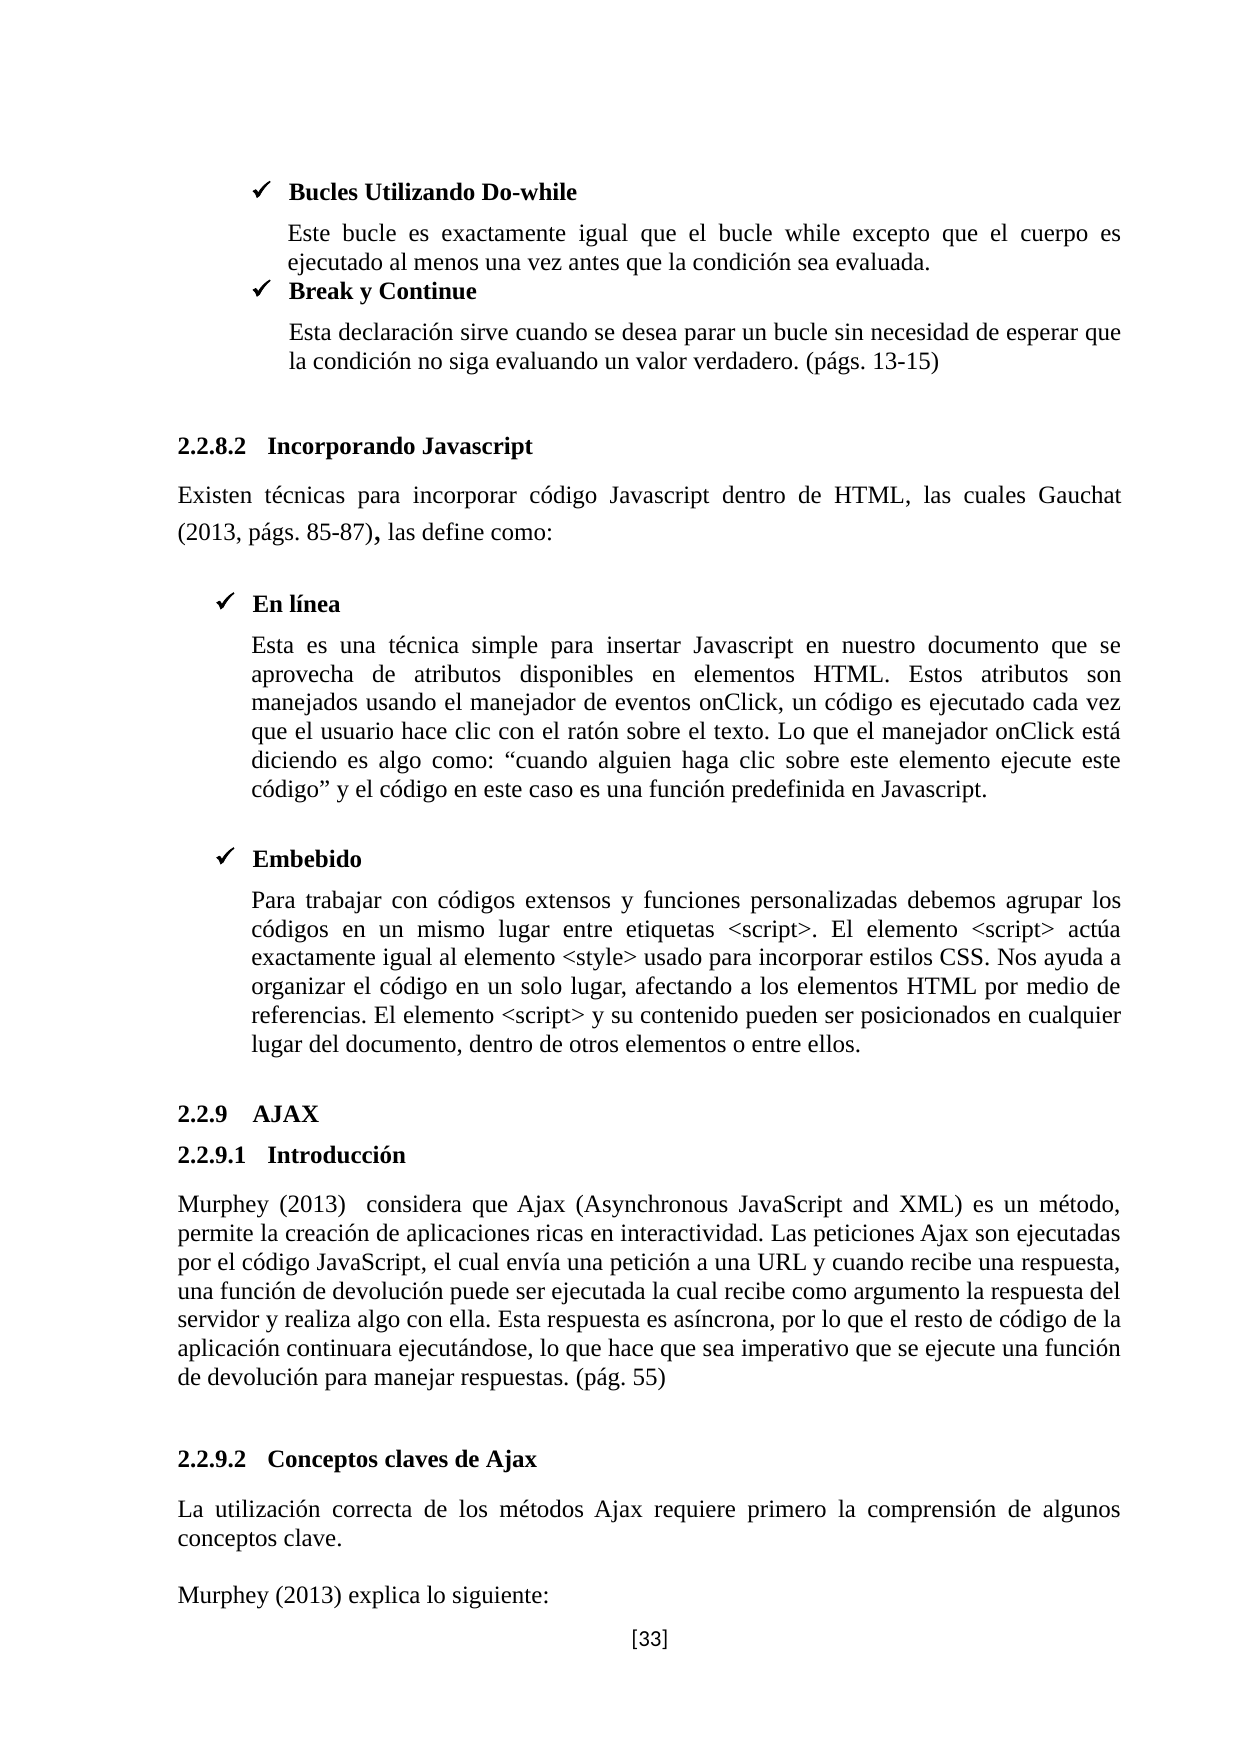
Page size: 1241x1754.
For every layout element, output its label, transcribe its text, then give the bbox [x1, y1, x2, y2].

subtitle Conceptos claves de Ajax [177, 1444, 1122, 1473]
text Existen técnicas para incorporar código Javascript dentro de HTML, las cuales Gauchat , las define como: [177, 480, 1122, 547]
subtitle Incorporando Javascript [177, 431, 1122, 459]
text Murphey (2013) considera que Ajax (Asynchronous JavaScript and XML) es un método, permite la creación de aplicaciones ricas en interactividad. Las peticiones Ajax son ejecutadas por el código JavaScript, el cual envía una petición a una URL y cuando recibe una respuesta, una función de devolución puede ser ejecutada la cual recibe como argumento la respuesta del servidor y realiza algo con ella. Esta respuesta es asíncrona, por lo que el resto de código de la aplicación continuara ejecutándose, lo que hace que sea imperativo que se ejecute una función de devolución para manejar respuestas. [177, 1189, 1122, 1391]
text Para trabajar con códigos extensos y funciones personalizadas debemos agrupar los códigos en un mismo lugar entre etiquetas <script>. El elemento <script> actúa exactamente igual al elemento <style> usado para incorporar estilos CSS. Nos ayuda a organizar el código en un solo lugar, afectando a los elementos HTML por medio de referencias. El elemento <script> y su contenido pueden ser posicionados en cualquier lugar del documento, dentro de otros elementos o entre ellos. [251, 885, 1122, 1057]
text Esta declaración sirve cuando se desea parar un bucle sin necesidad de esperar que la condición no siga evaluando un valor verdadero. [288, 317, 1122, 375]
list Break y Continue [251, 276, 1122, 305]
list En línea [215, 589, 1122, 617]
subtitle Introducción [177, 1140, 1122, 1169]
text Esta es una técnica simple para insertar Javascript en nuestro documento que se aprovecha de atributos disponibles en elementos HTML. Estos atributos son manejados usando el manejador de eventos onClick, un código es ejecutado cada vez que el usuario hace clic con el ratón sobre el texto. Lo que el manejador onClick está diciendo es algo como: “cuando alguien haga clic sobre este elemento ejecute este código” y el código en este caso es una función predefinida en Javascript. [251, 630, 1122, 802]
text Este bucle es exactamente igual que el bucle while excepto que el cuerpo es ejecutado al menos una vez antes que la condición sea evaluada. [287, 218, 1122, 276]
text Murphey (2013) explica lo siguiente: [177, 1580, 1122, 1609]
list Bucles Utilizando Do-while [251, 177, 1122, 206]
text La utilización correcta de los métodos Ajax requiere primero la comprensión de algunos conceptos clave. [177, 1494, 1122, 1552]
subtitle AJAX [177, 1099, 1122, 1127]
list Embebido [215, 844, 1122, 872]
